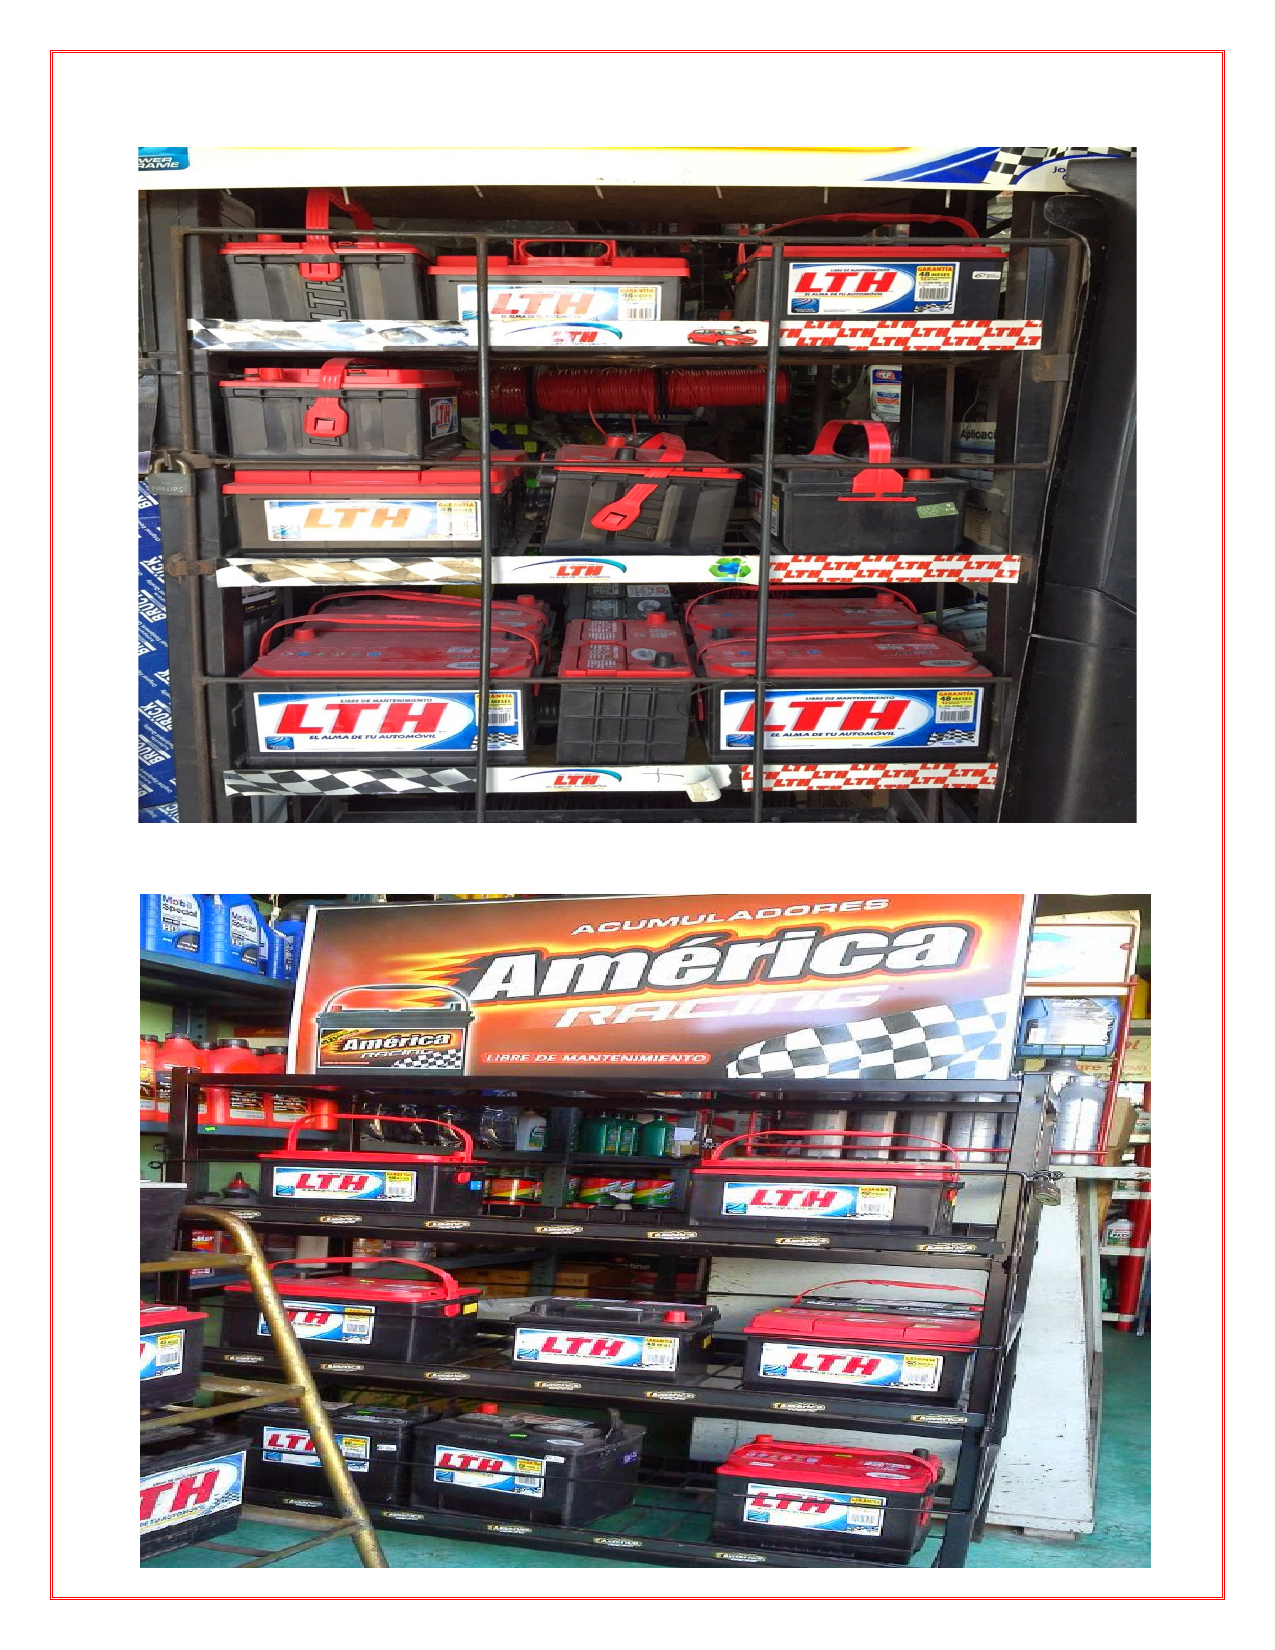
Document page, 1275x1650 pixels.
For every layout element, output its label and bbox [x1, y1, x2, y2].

picture [140, 894, 1151, 1568]
picture [138, 147, 1137, 823]
